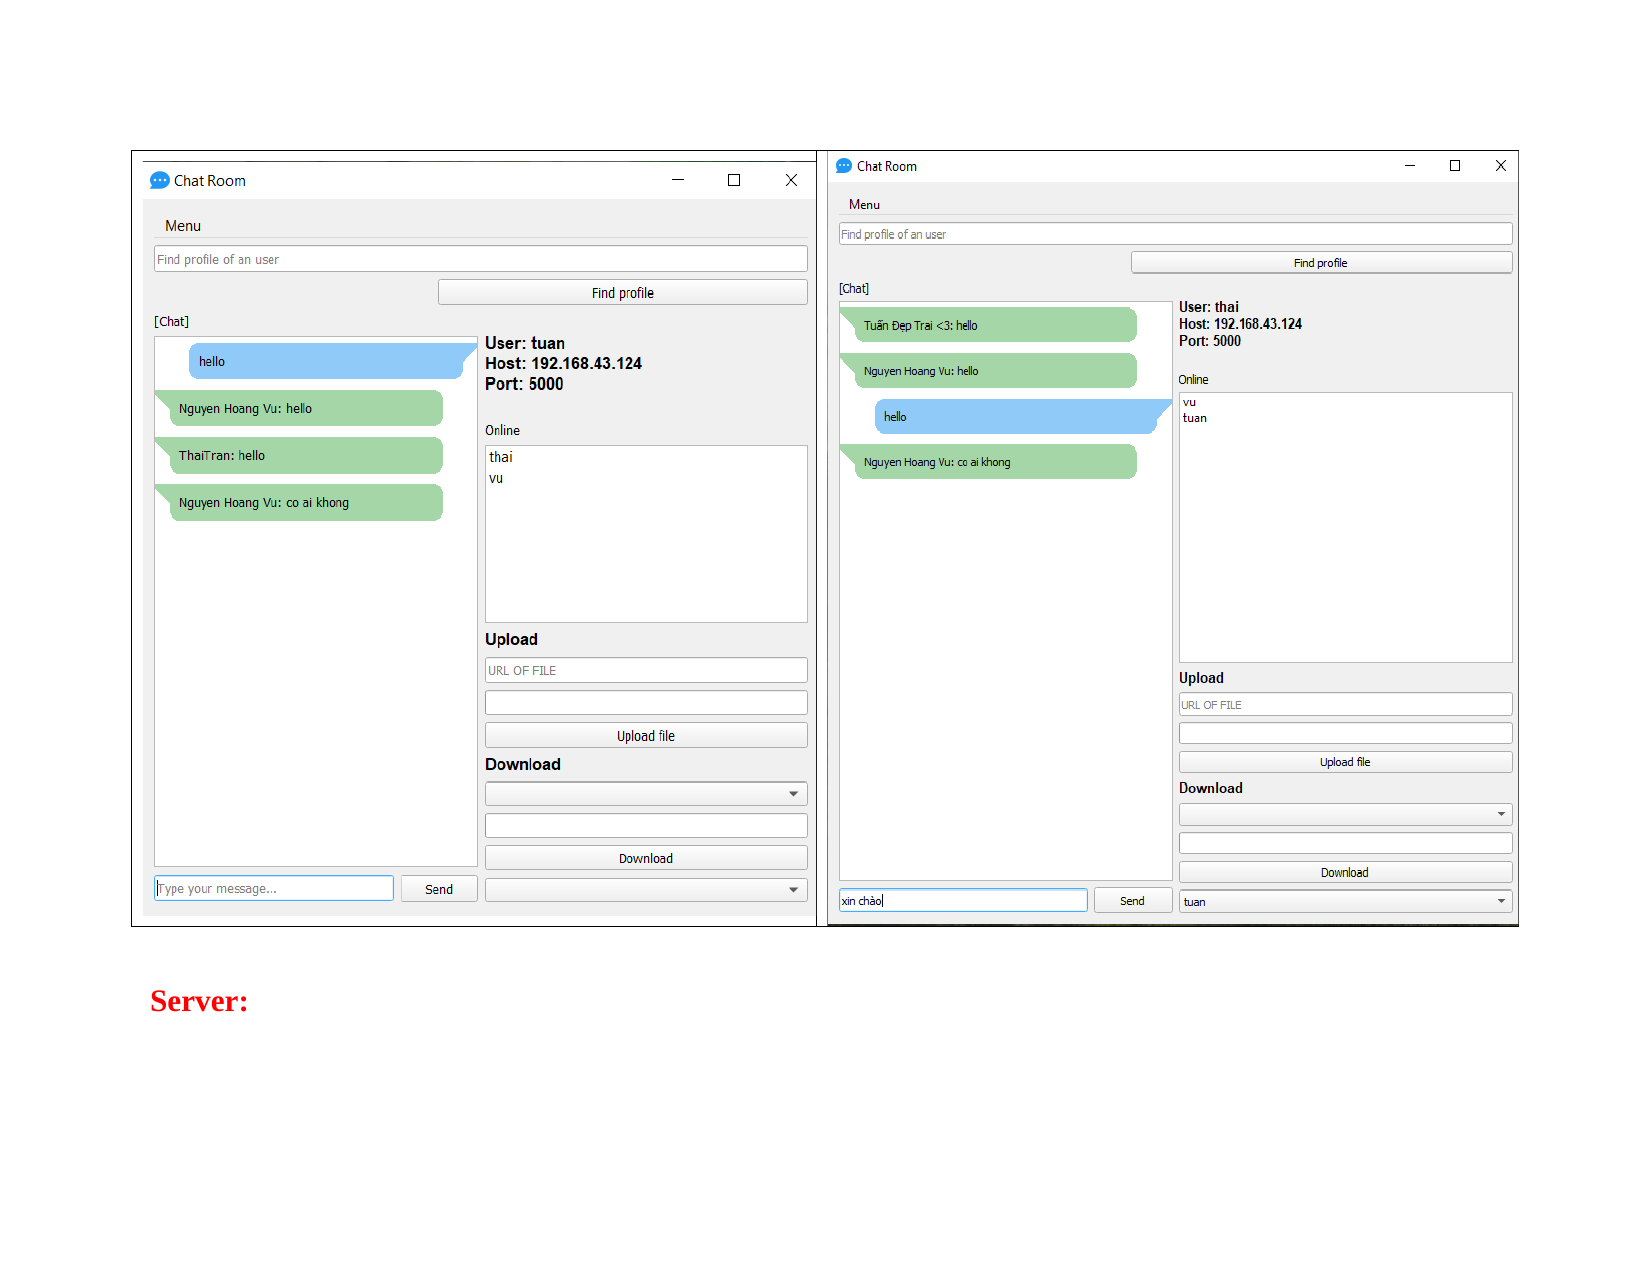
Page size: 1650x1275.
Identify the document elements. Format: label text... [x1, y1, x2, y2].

table_cell [132, 151, 816, 926]
picture [827, 151, 1519, 926]
table_cell [817, 151, 827, 926]
text Server: [150, 982, 1500, 1018]
picture [142, 161, 817, 916]
